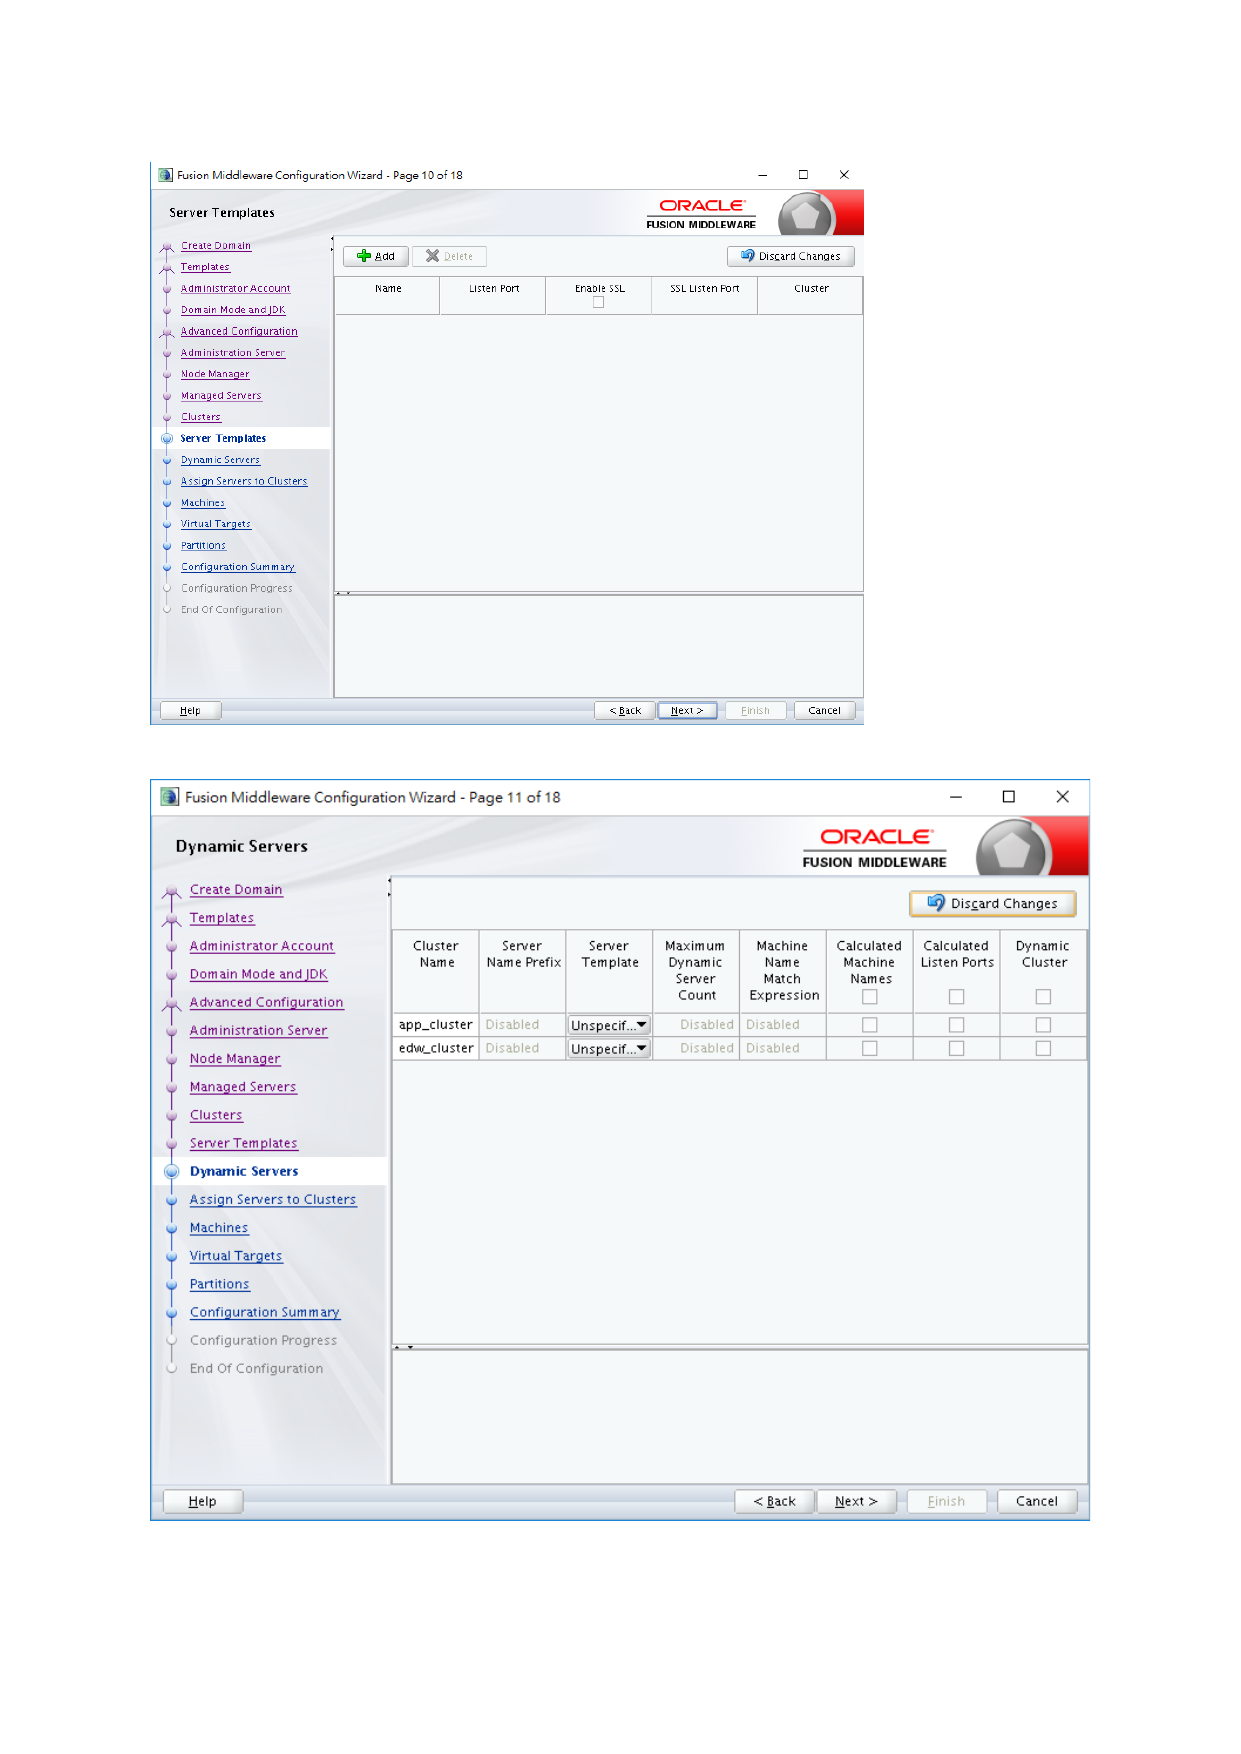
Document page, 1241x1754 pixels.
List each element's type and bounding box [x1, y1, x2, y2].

picture [150, 162, 864, 725]
picture [150, 779, 1091, 1521]
